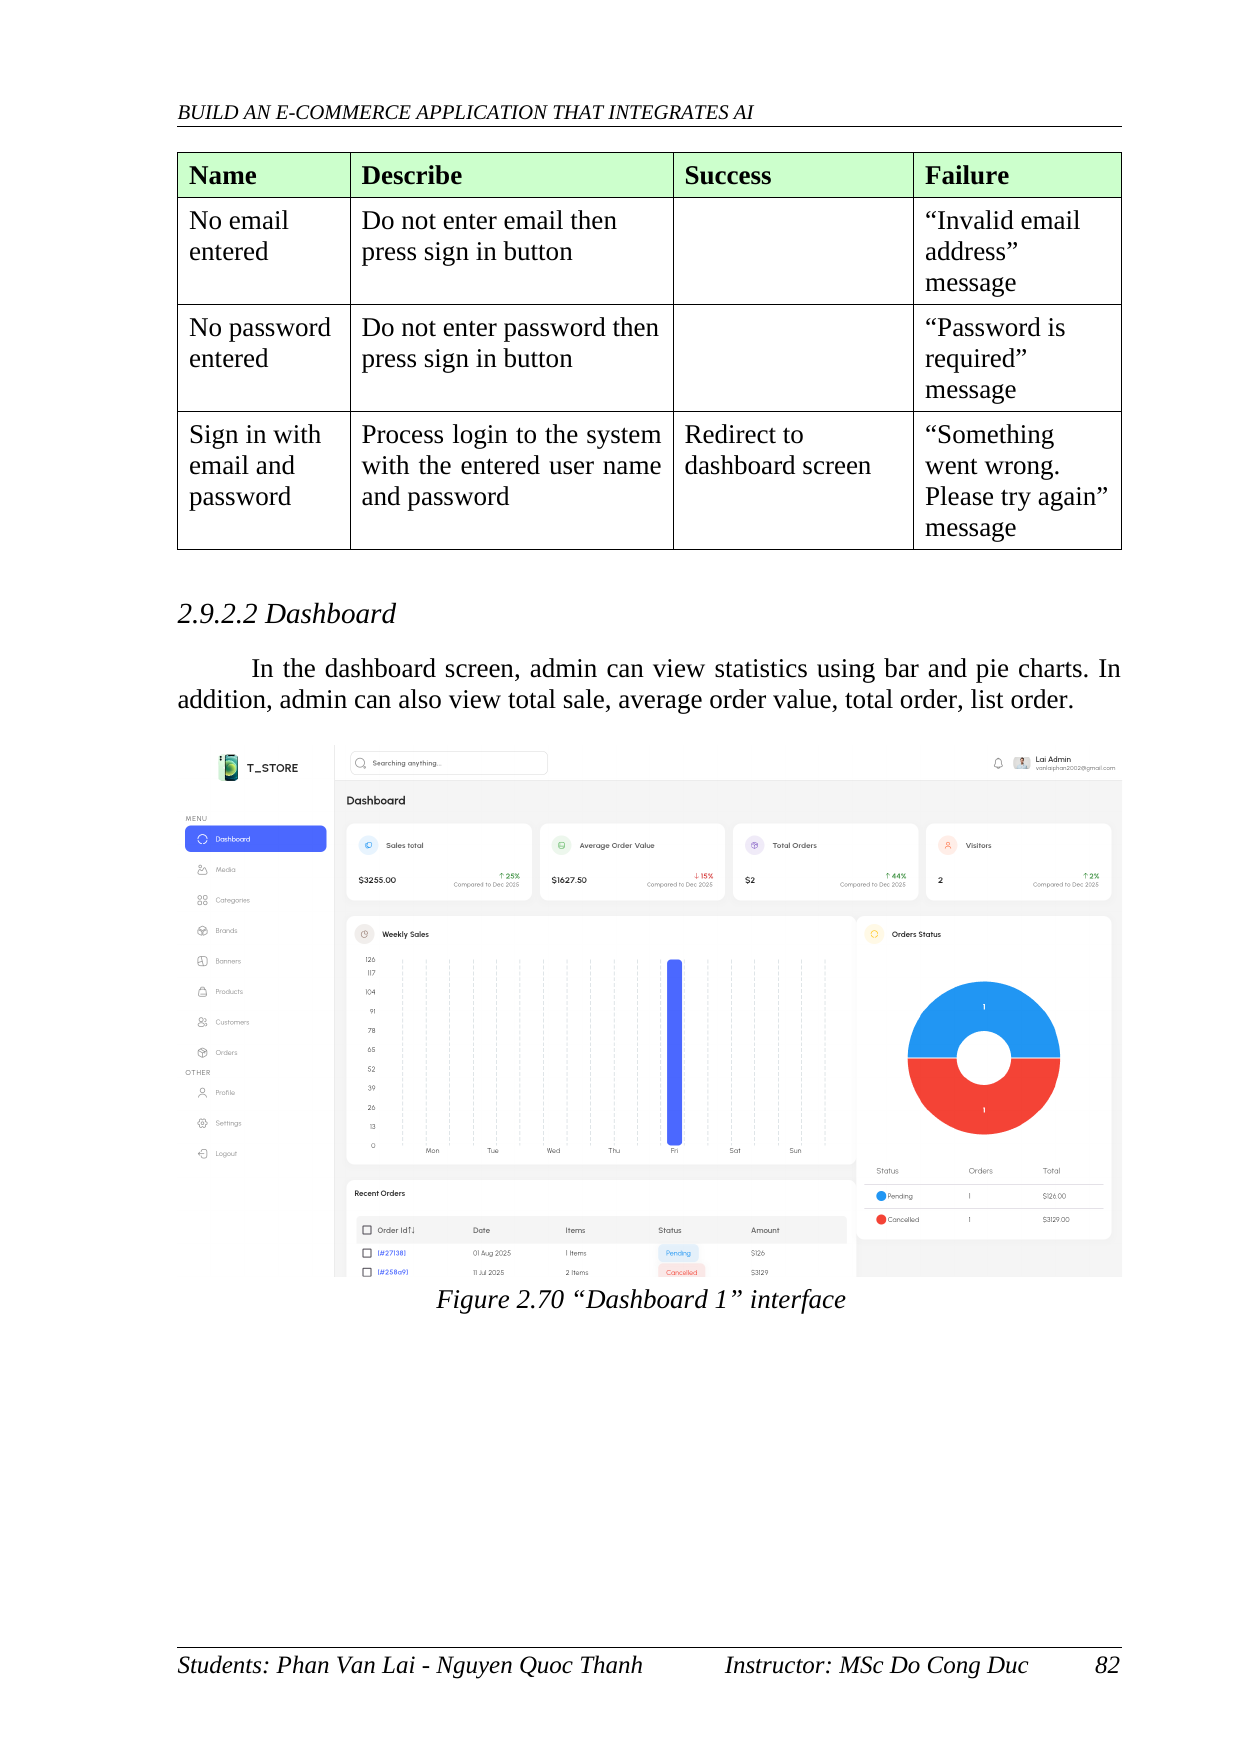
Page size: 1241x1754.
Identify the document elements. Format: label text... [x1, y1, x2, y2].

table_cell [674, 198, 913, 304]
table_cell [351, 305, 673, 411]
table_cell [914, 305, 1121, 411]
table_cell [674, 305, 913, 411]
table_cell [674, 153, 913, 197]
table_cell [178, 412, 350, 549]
text In the dashboard screen, admin can view statistics using bar and pie charts. In addition, admin can also view total sale, average order value, total order, list order. [177, 652, 1122, 714]
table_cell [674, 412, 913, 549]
subtitle Dashboard [177, 596, 1122, 629]
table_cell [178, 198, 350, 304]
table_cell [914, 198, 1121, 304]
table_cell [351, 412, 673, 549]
picture [177, 745, 1123, 1277]
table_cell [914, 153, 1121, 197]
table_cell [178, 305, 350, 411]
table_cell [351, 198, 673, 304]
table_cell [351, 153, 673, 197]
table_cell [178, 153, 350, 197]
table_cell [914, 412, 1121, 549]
